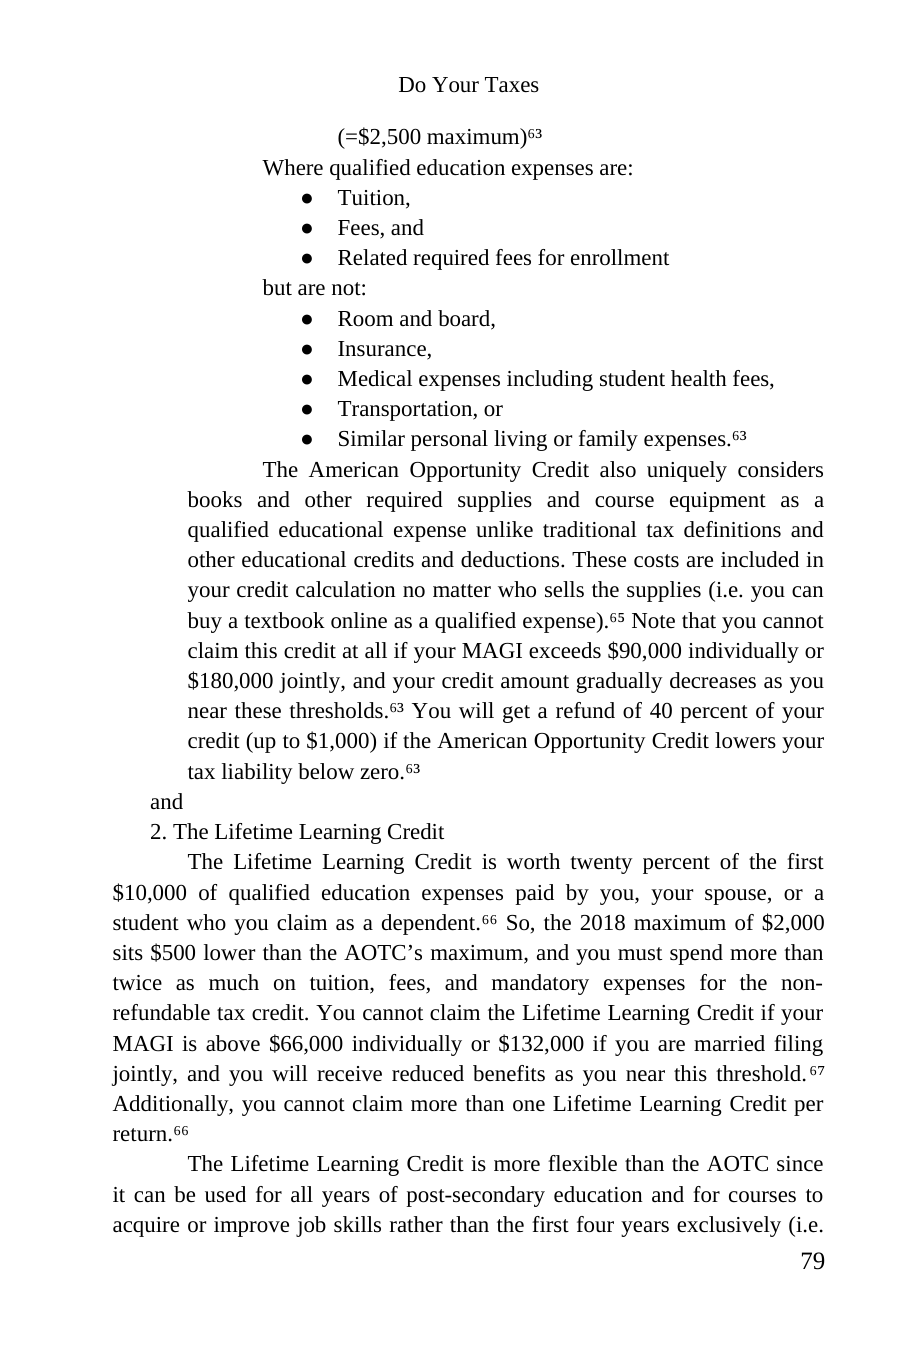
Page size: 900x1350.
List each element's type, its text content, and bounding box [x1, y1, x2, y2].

text (=$2,500 maximum)⁶³ [262, 123, 825, 150]
text but are not: [262, 274, 825, 301]
text and [150, 788, 825, 814]
text The American Opportunity Credit also uniquely considers books and other required supplies and course equipment as a qualified educational expense unlike traditional tax definitions and other educational credits and deductions. These costs are included in your credit calculation no matter who sells the supplies (i.e. you can buy a textbook online as a qualified expense).⁶⁵ Note that you cannot claim this credit at all if your MAGI exceeds $90,000 individually or $180,000 jointly, and your credit amount gradually decreases as you near these thresholds.⁶³ You will get a refund of 40 percent of your credit (up to $1,000) if the American Opportunity Credit lowers your tax liability below zero.⁶³ [187, 456, 825, 784]
list Tuition, [300, 184, 825, 210]
text 2. The Lifetime Learning Credit [150, 818, 825, 844]
list Transportation, or [300, 395, 825, 422]
list Medical expenses including student health fees, [300, 365, 825, 391]
list Room and board, [300, 305, 825, 331]
text The Lifetime Learning Credit is worth twenty percent of the first $10,000 of qualified education expenses paid by you, your spouse, or a student who you claim as a dependent.⁶⁶ So, the 2018 maximum of $2,000 sits $500 lower than the AOTC’s maximum, and you must spend more than twice as much on tuition, fees, and mandatory expenses for the non-refundable tax credit. You cannot claim the Lifetime Learning Credit if your MAGI is above $66,000 individually or $132,000 if you are married filing jointly, and you will receive reduced benefits as you near this threshold.⁶⁷ Additionally, you cannot claim more than one Lifetime Learning Credit per return.⁶⁶ [112, 848, 825, 1147]
list Similar personal living or family expenses.⁶³ [300, 426, 825, 452]
list Related required fees for enrollment [300, 244, 825, 271]
list Insurance, [300, 335, 825, 361]
text Where qualified education expenses are: [262, 154, 825, 180]
list Fees, and [300, 214, 825, 240]
